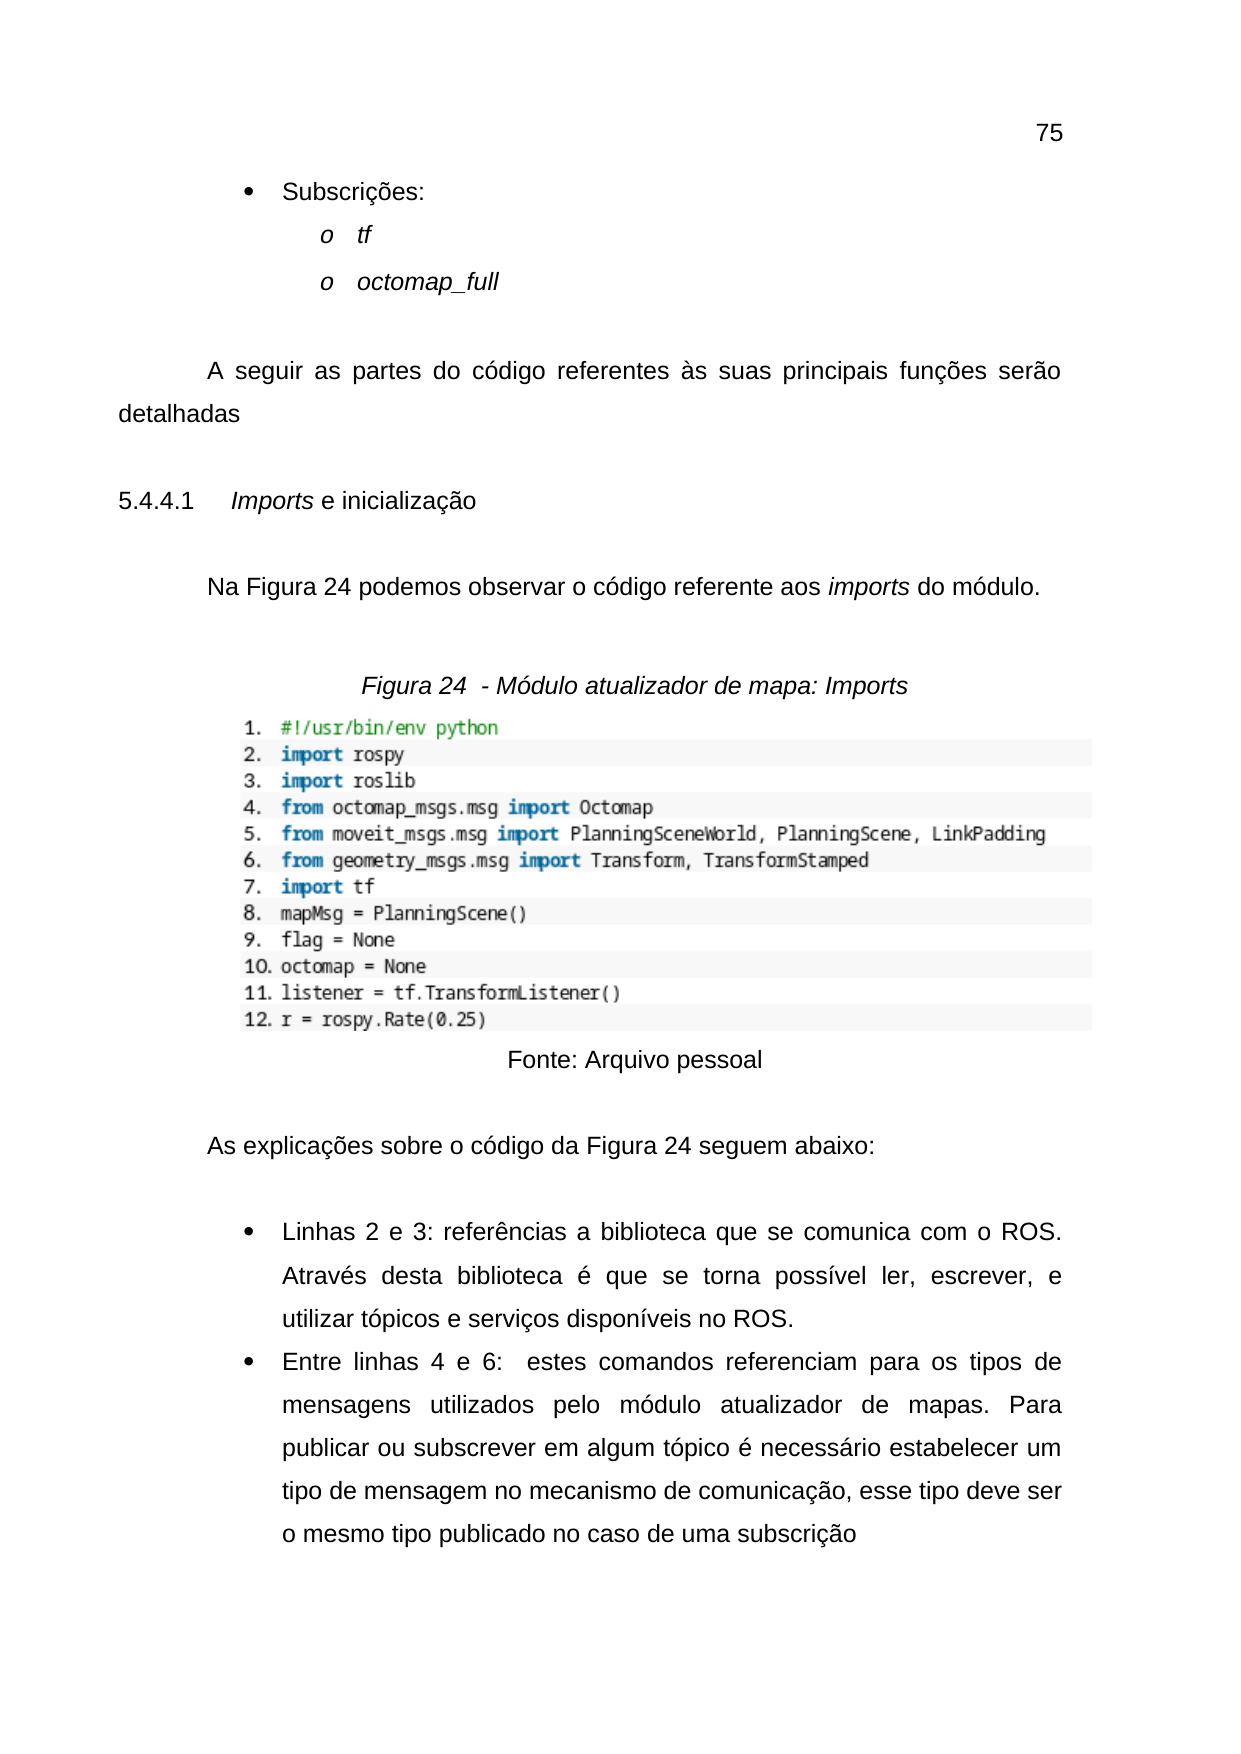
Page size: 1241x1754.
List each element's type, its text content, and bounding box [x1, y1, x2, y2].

text As explicações sobre o código da Figura 24 seguem abaixo: [118, 1131, 1063, 1160]
list Linhas 2 e 3: referências a biblioteca que se comunica com o ROS. Através desta biblioteca é que se torna possível ler, escrever, e utilizar tópicos e serviços disponíveis no ROS. [244, 1217, 1063, 1332]
text A seguir as partes do código referentes às suas principais funções serão detalhadas [118, 356, 1063, 428]
subtitle Imports e inicialização [118, 486, 1063, 514]
list Subscrições: [244, 177, 1063, 206]
text Fonte: Arquivo pessoal [118, 1045, 1063, 1074]
list octomap_full [319, 267, 1063, 298]
text Figura 24 - Módulo atualizador de mapa: Imports [118, 671, 1063, 699]
list Entre linhas 4 e 6: estes comandos referenciam para os tipos de mensagens utilizados pelo módulo atualizador de mapas. Para publicar ou subscrever em algum tópico é necessário estabelecer um tipo de mensagem no mecanismo de comunicação, esse tipo deve ser o mesmo tipo publicado no caso de uma subscrição [244, 1347, 1063, 1548]
list tf [319, 220, 1063, 251]
text Na Figura 24 podemos observar o código referente aos imports do módulo. [118, 572, 1063, 601]
